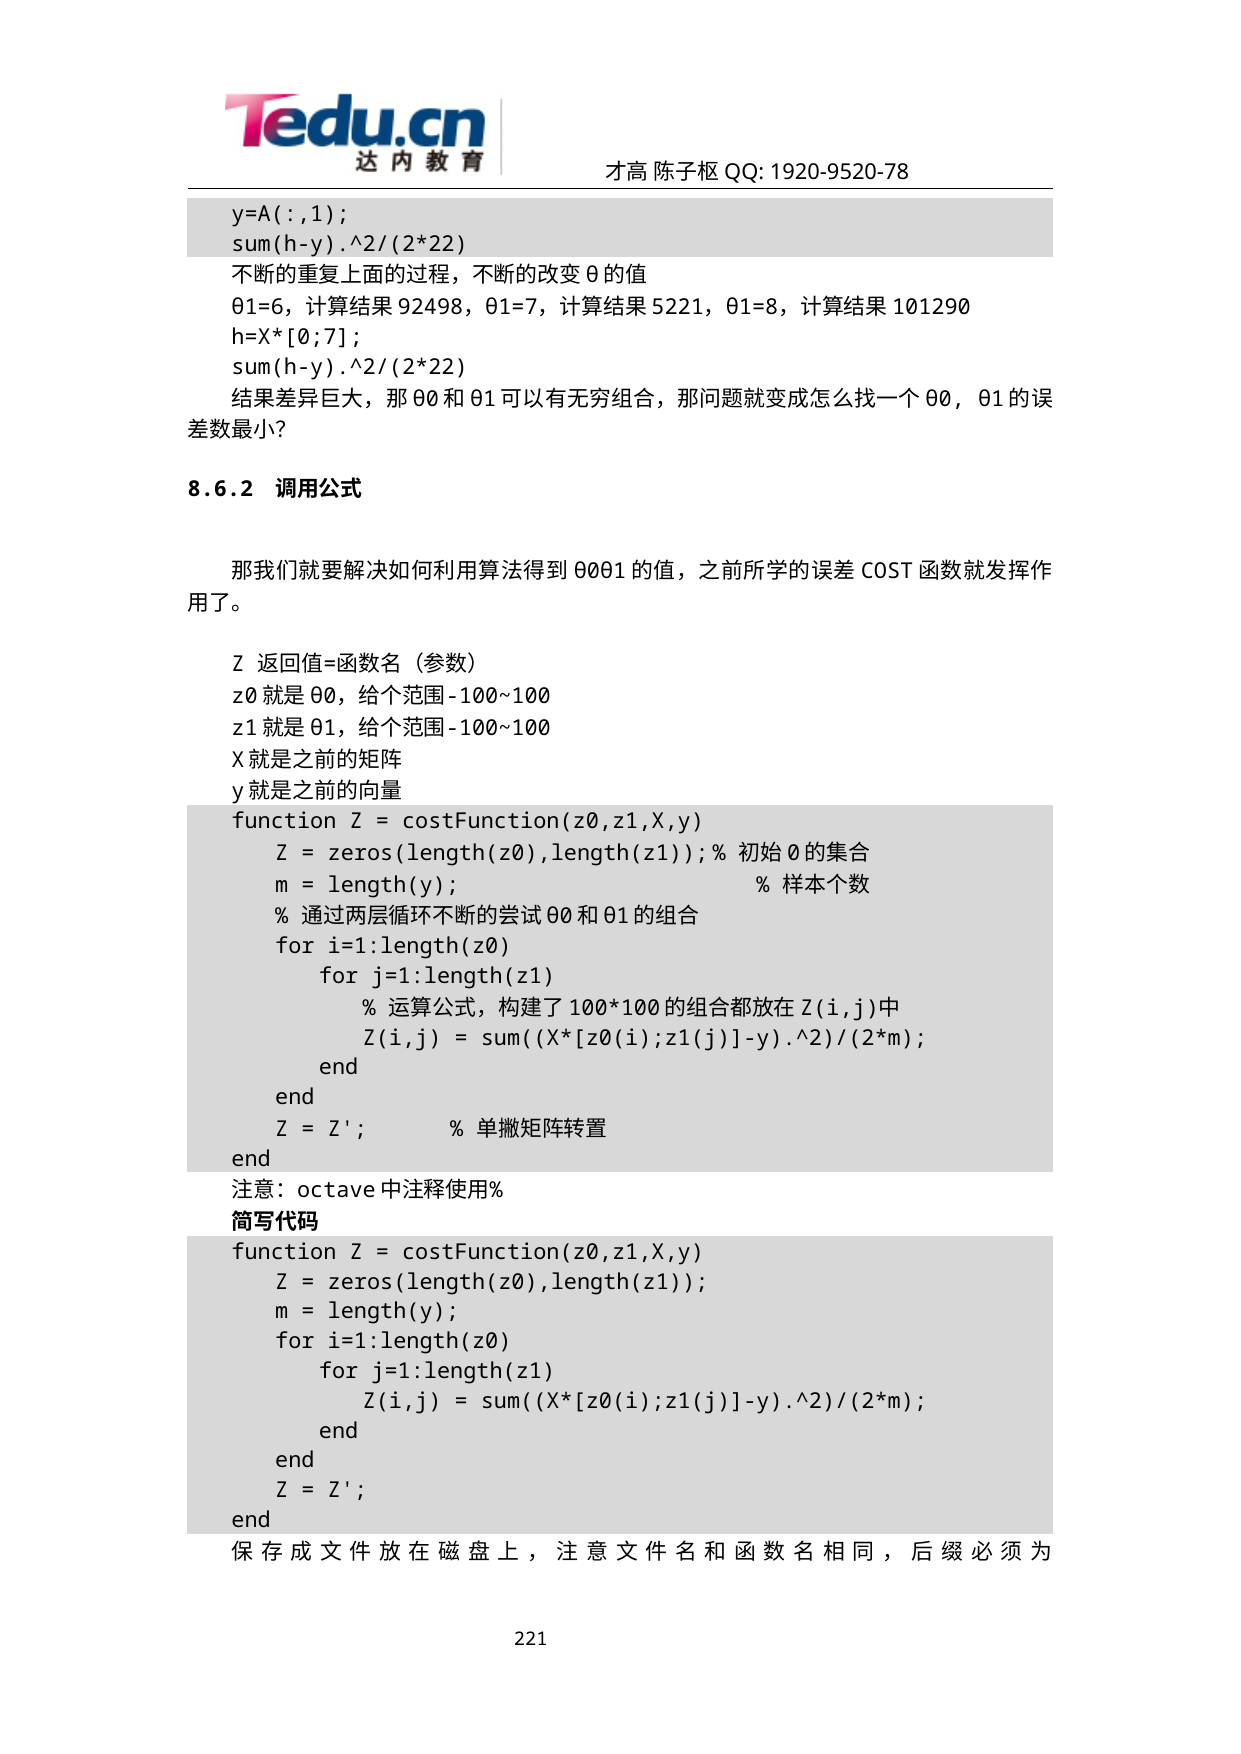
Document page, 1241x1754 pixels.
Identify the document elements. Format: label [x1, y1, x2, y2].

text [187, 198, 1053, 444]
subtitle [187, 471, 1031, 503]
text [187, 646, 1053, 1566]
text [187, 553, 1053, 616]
picture [225, 88, 507, 180]
